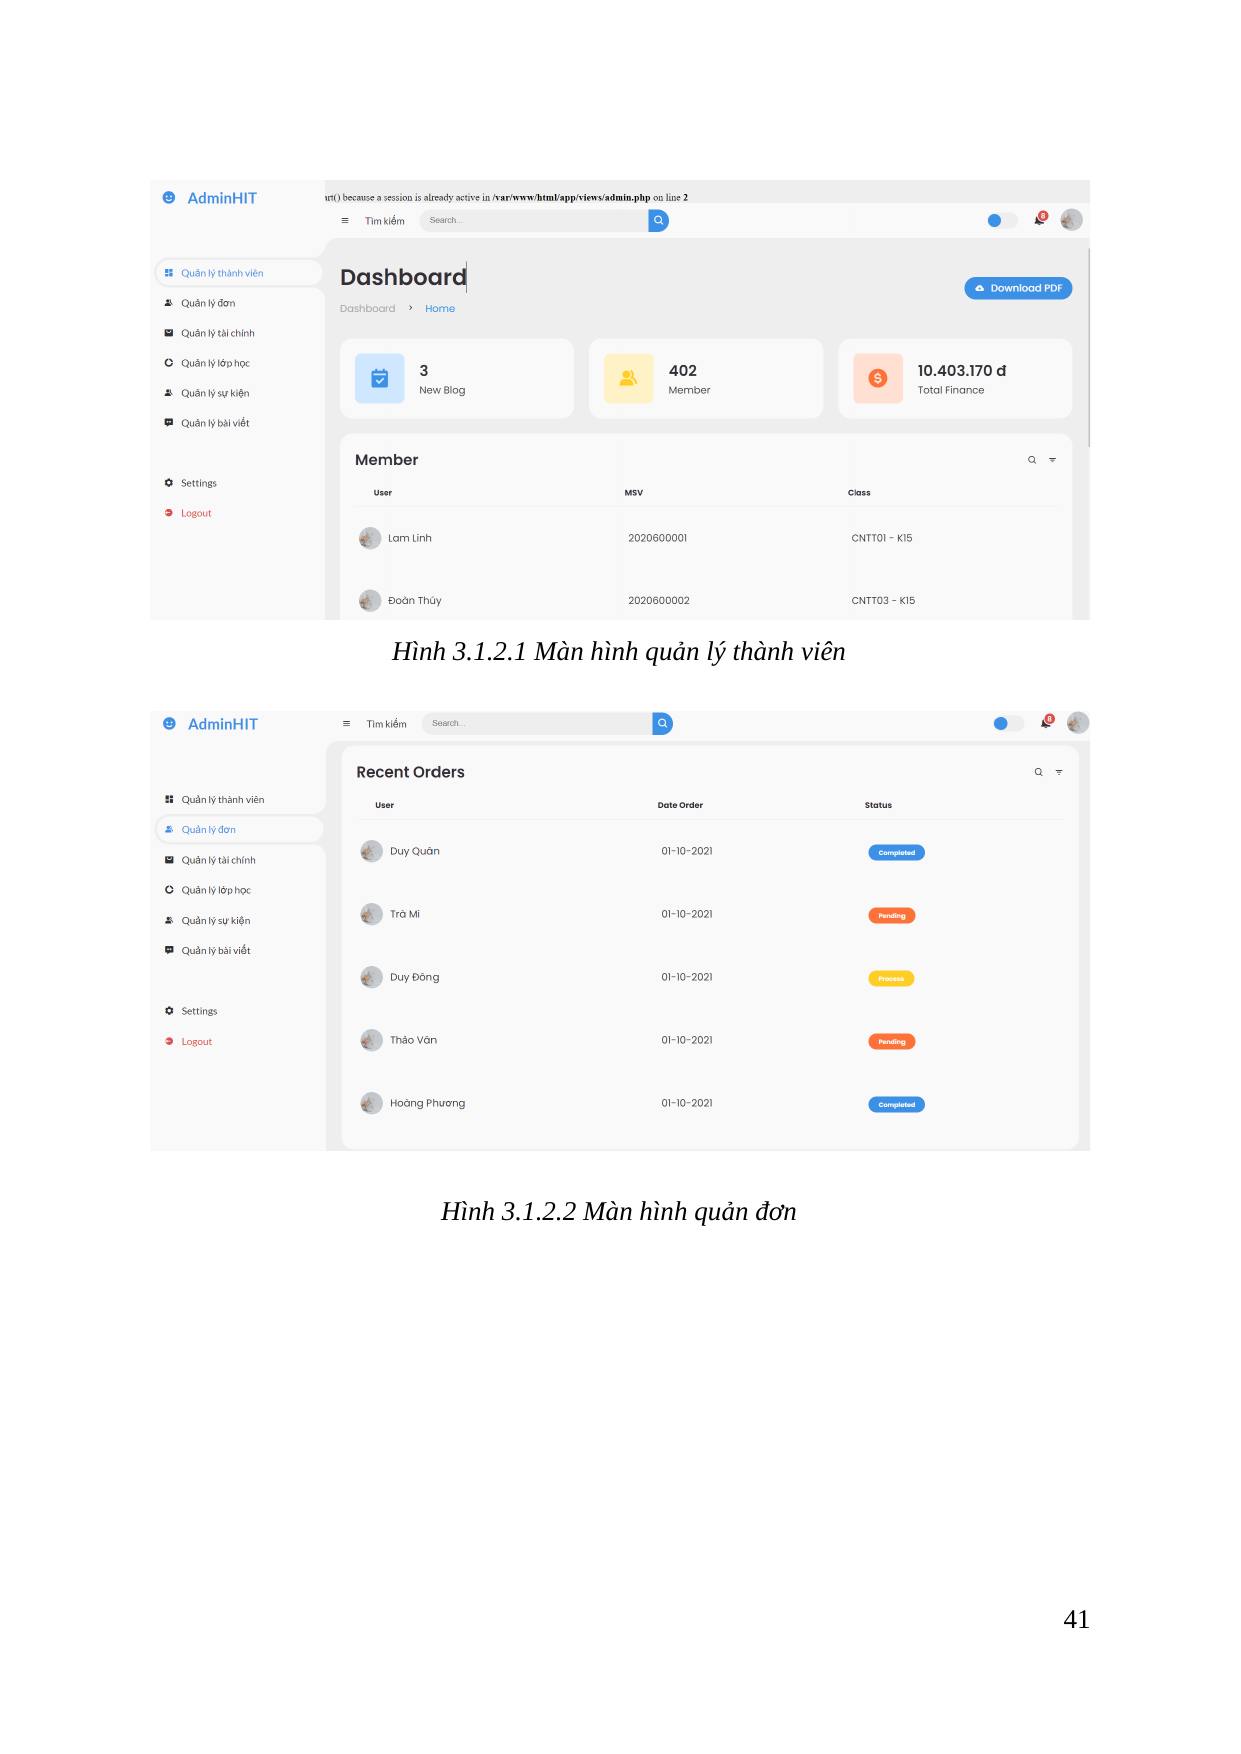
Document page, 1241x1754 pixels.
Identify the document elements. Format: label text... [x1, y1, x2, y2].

text Hình 3.1.2.2 Màn hình quản đơn [150, 1195, 1090, 1226]
text Hình 3.1.2.1 Màn hình quản lý thành viên [150, 620, 1090, 666]
picture [150, 180, 1091, 620]
picture [150, 711, 1091, 1151]
